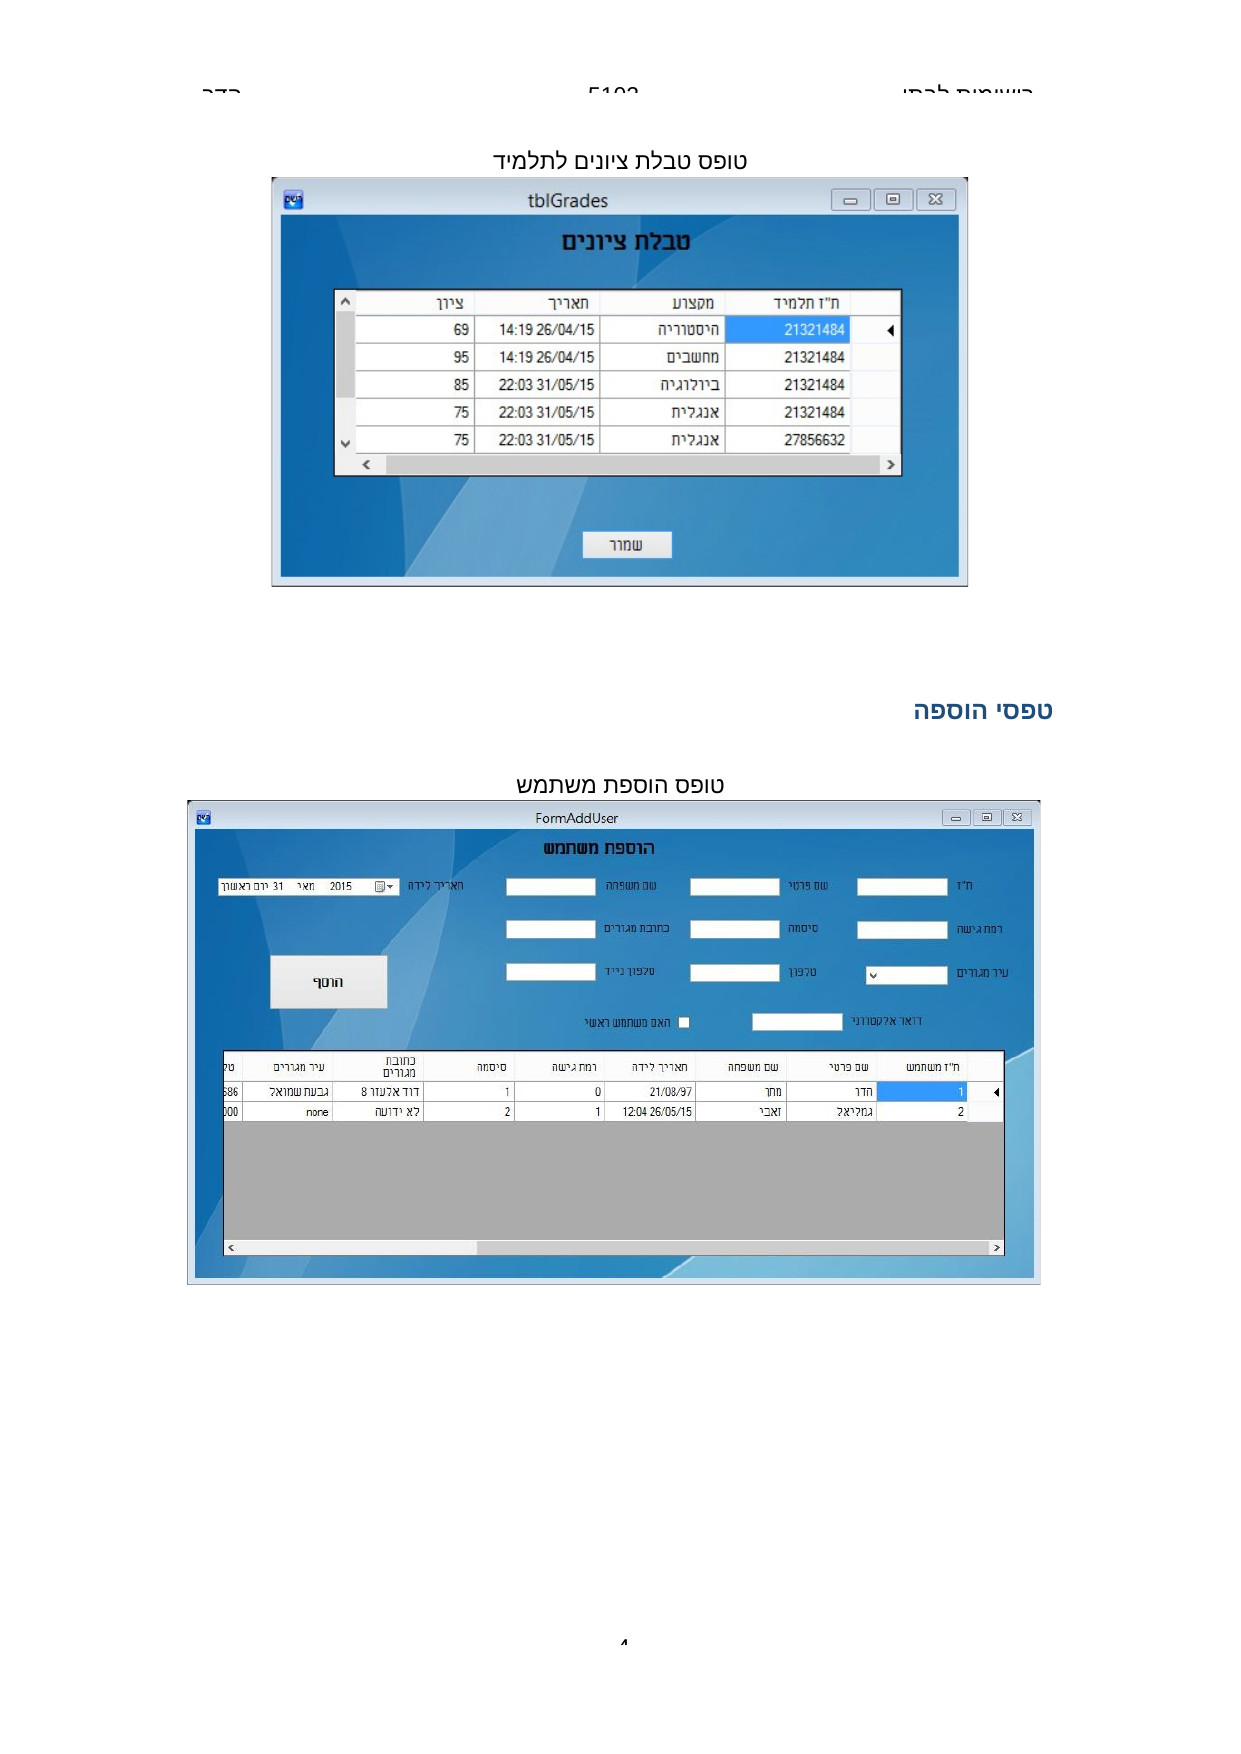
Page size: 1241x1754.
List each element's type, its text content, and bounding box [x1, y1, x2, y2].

subtitle טפסי הוספה [175, 696, 1053, 724]
picture [187, 800, 1041, 1285]
text טופס הוספת משתמש [178, 772, 1062, 798]
picture [271, 177, 969, 587]
text טופס טבלת ציונים לתלמיד [178, 148, 1062, 175]
